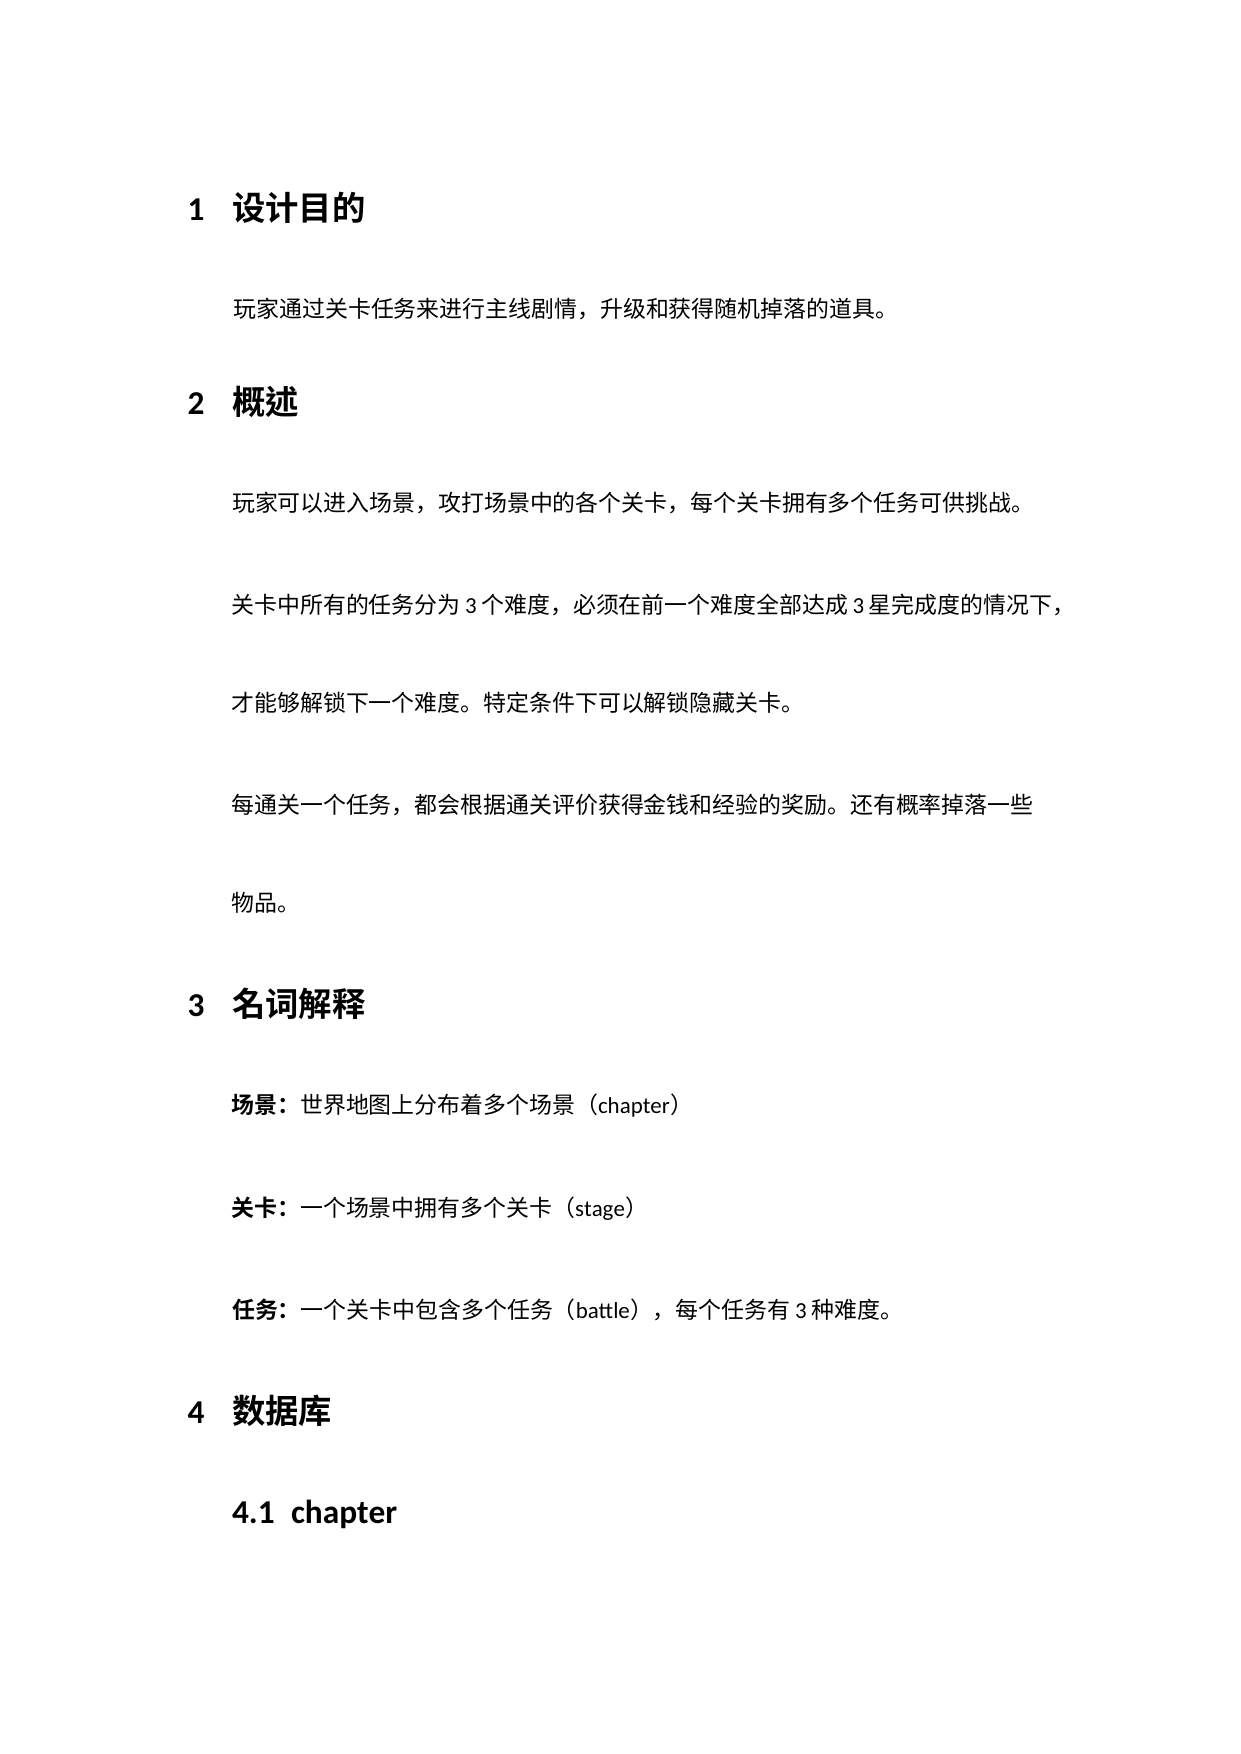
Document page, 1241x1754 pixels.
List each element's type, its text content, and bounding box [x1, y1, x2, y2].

text 玩家可以进入场景，攻打场景中的各个关卡，每个关卡拥有多个任务可供挑战。 [188, 469, 1053, 534]
text 关卡：一个场景中拥有多个关卡（stage） [231, 1174, 1053, 1239]
list 名词解释 [187, 971, 1053, 1036]
list 任务：一个关卡中包含多个任务（battle），每个任务有3种难度。 [232, 1276, 1053, 1341]
text 每通关一个任务，都会根据通关评价获得金钱和经验的奖励。还有概率掉落一些物品。 [231, 771, 1053, 934]
text 场景：世界地图上分布着多个场景（chapter） [231, 1071, 1053, 1136]
text 玩家通过关卡任务来进行主线剧情，升级和获得随机掉落的道具。 [233, 275, 1053, 340]
list 数据库 [187, 1378, 1053, 1443]
list 概述 [187, 369, 1053, 434]
list chapter [232, 1479, 1053, 1544]
list 设计目的 [187, 174, 1053, 239]
text 关卡中所有的任务分为3个难度，必须在前一个难度全部达成3星完成度的情况下，才能够解锁下一个难度。特定条件下可以解锁隐藏关卡。 [231, 571, 1053, 734]
